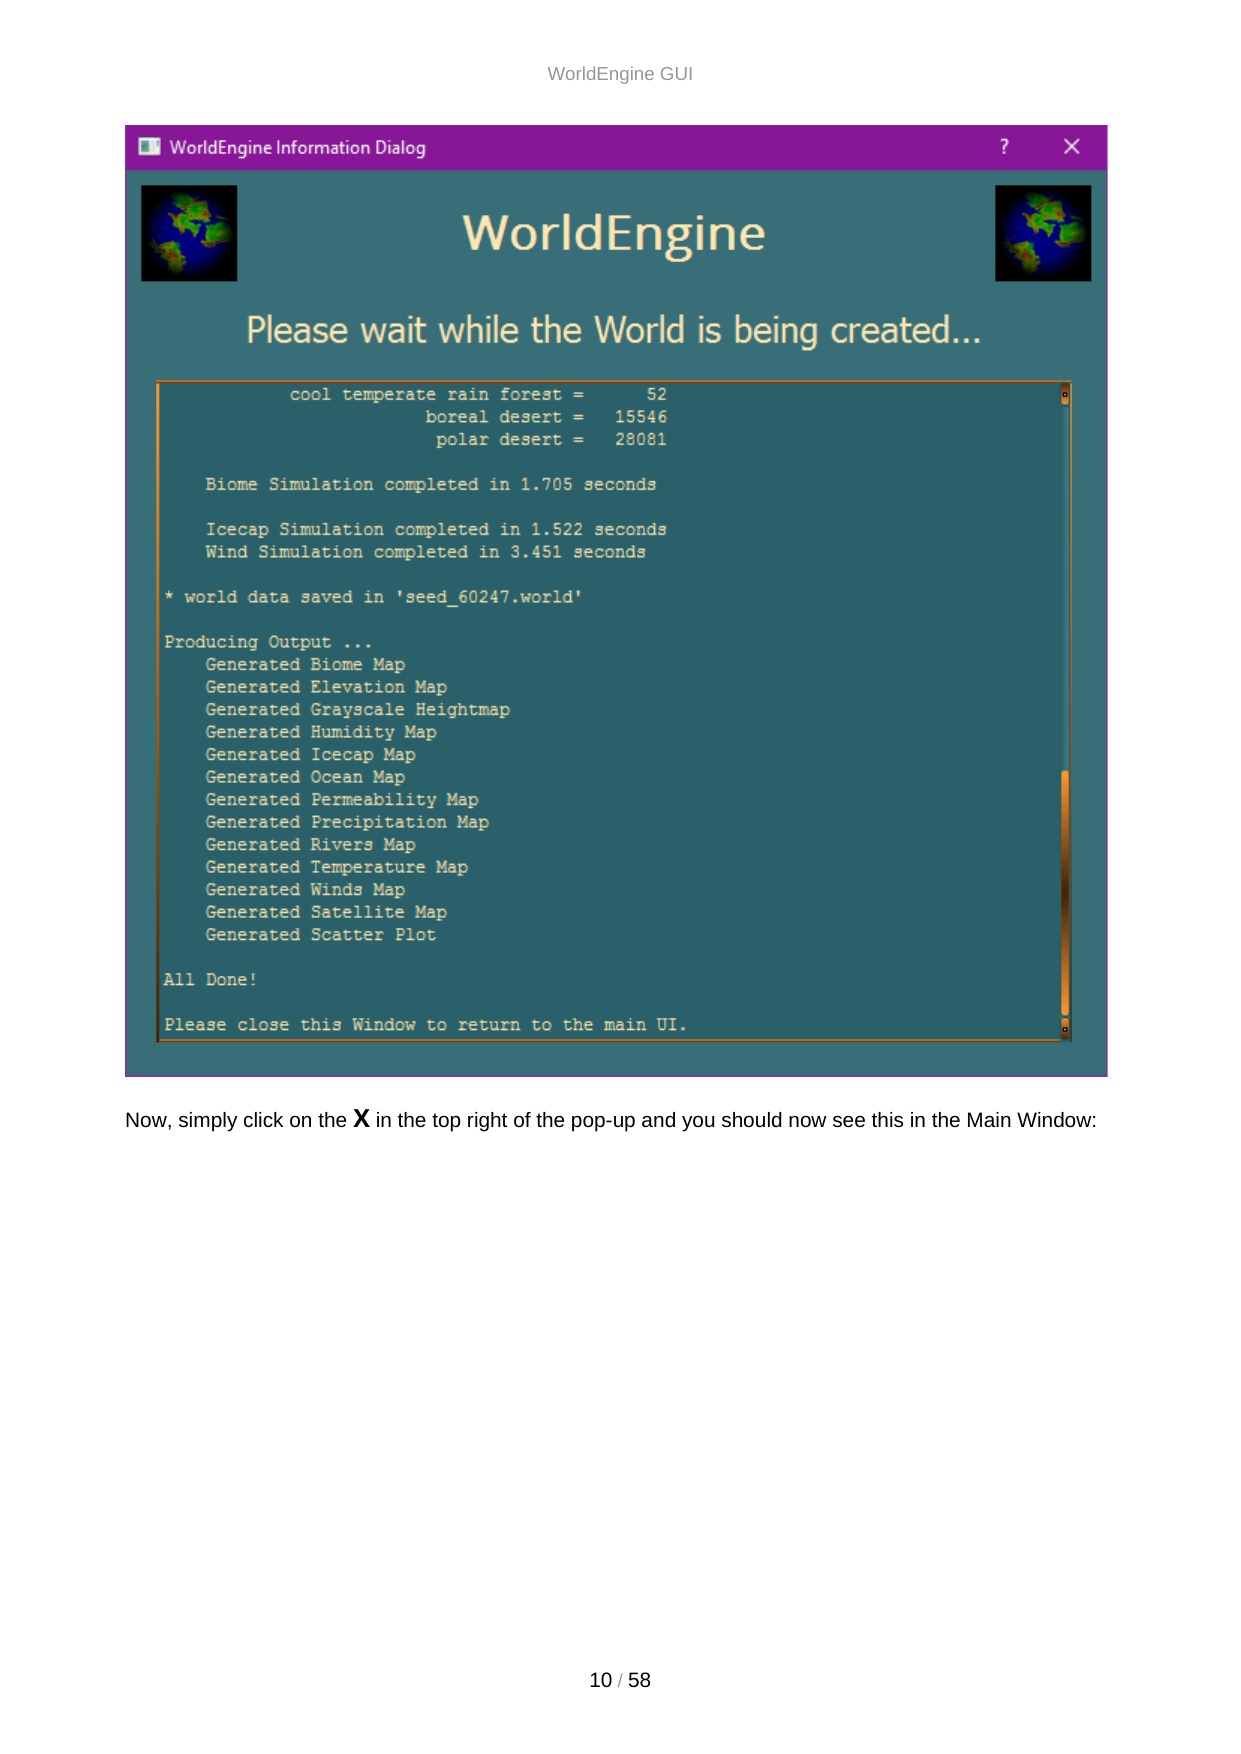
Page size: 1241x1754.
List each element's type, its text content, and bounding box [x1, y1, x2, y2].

picture [125, 125, 1108, 1077]
text Now, simply click on the X in the top right of the pop-up and you should now see this in the Main Window: [125, 1101, 1115, 1134]
